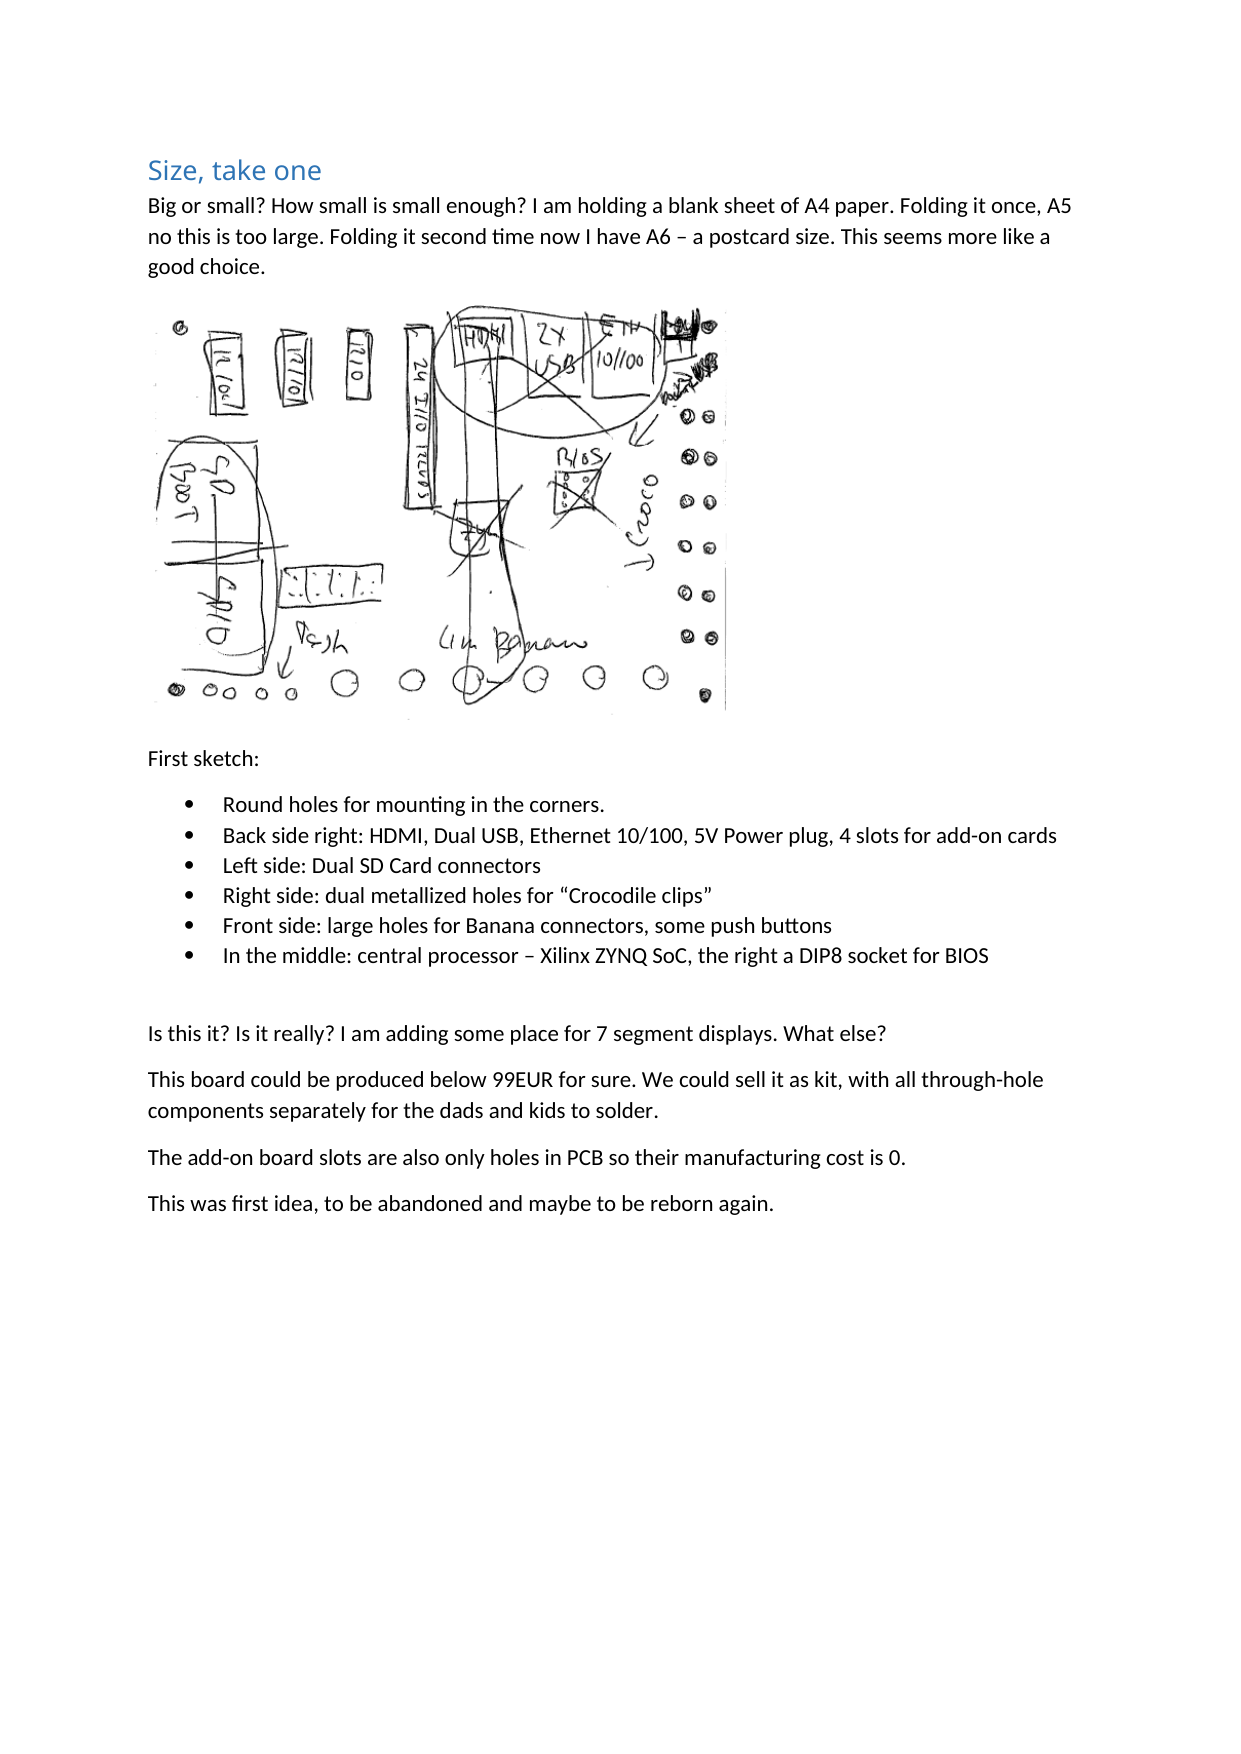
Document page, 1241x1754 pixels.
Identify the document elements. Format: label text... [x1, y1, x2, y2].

text Big or small? How small is small enough? I am holding a blank sheet of A4 paper. Folding it once, A5 no this is too large. Folding it second time now I have A6 – a postcard size. This seems more like a good choice. [148, 192, 1093, 280]
list Round holes for mounting in the corners. [185, 791, 1093, 818]
list Left side: Dual SD Card connectors [185, 851, 1093, 879]
text The add-on board slots are also only holes in PCB so their manufacturing cost is 0. [148, 1143, 1093, 1171]
list Back side right: HDMI, Dual USB, Ethernet 10/100, 5V Power plug, 4 slots for add-on cards [185, 821, 1093, 849]
text First sketch: [148, 744, 1093, 772]
list In the middle: central processor – Xilinx ZYNQ SoC, the right a DIP8 socket for BIOS [185, 942, 1093, 969]
text This board could be produced below 99EUR for sure. We could sell it as kit, with all through-hole components separately for the dads and kids to solder. [148, 1066, 1093, 1124]
text Is this it? Is it really? I am adding some place for 7 segment displays. What else? [148, 1019, 1093, 1047]
picture [147, 298, 727, 725]
list Front side: large holes for Banana connectors, some push buttons [185, 911, 1093, 939]
list Right side: dual metallized holes for “Crocodile clips” [185, 881, 1093, 909]
subtitle Size, take one [148, 152, 1093, 189]
text This was first idea, to be abandoned and maybe to be reborn again. [148, 1189, 1093, 1217]
